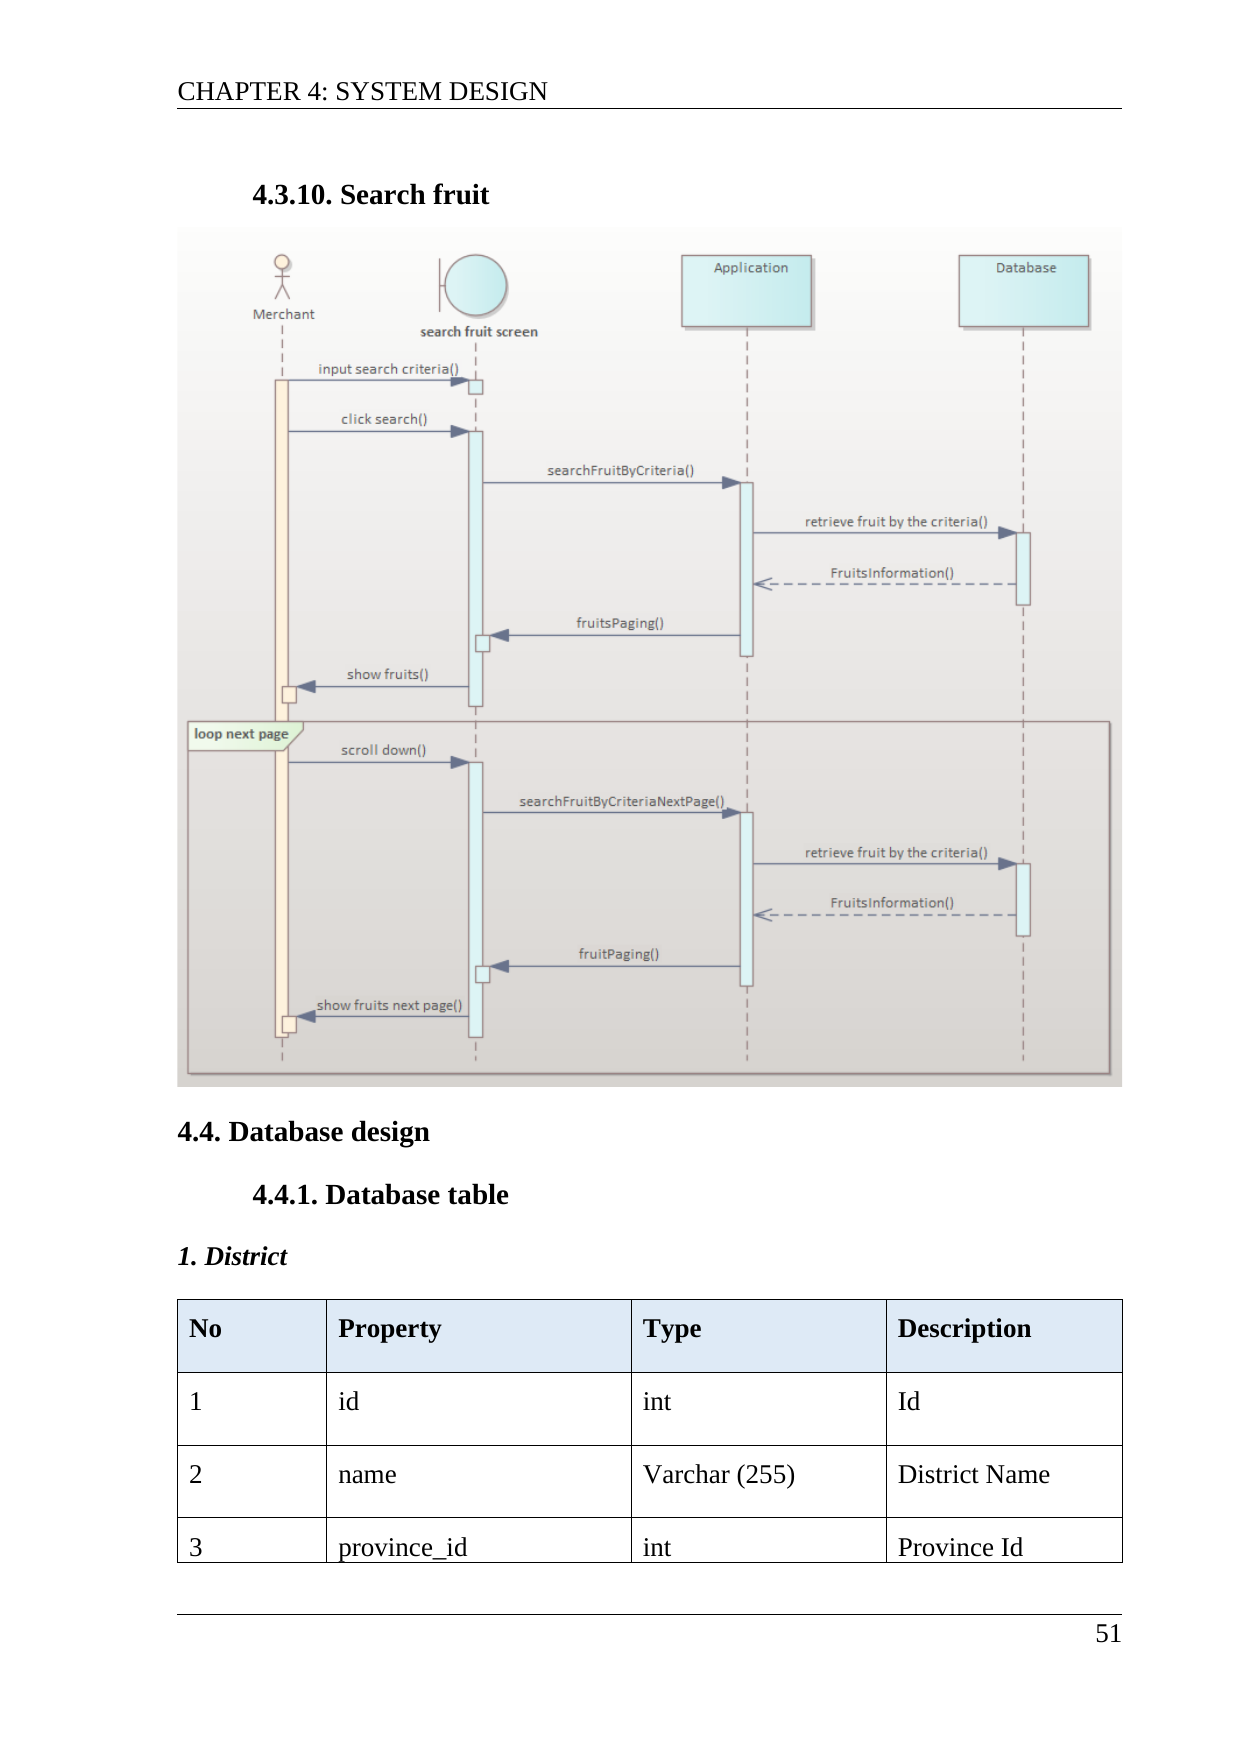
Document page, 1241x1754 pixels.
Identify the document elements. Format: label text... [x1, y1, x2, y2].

table_cell id [327, 1373, 631, 1444]
table_cell Varchar (255) [632, 1446, 886, 1517]
table_cell int [632, 1373, 886, 1444]
table_header Description [887, 1300, 1122, 1372]
table_cell Province Id [887, 1518, 1122, 1562]
picture [177, 227, 1123, 1087]
table_cell 3 [178, 1518, 326, 1562]
table_cell District Name [887, 1446, 1122, 1517]
text 1. District [177, 1240, 1122, 1271]
table_cell province_id [327, 1518, 631, 1562]
table_cell Id [887, 1373, 1122, 1444]
table_cell name [327, 1446, 631, 1517]
table_header No [178, 1300, 326, 1372]
table_cell 2 [178, 1446, 326, 1517]
table_cell int [632, 1518, 886, 1562]
subtitle 4.4.1. Database table [177, 1177, 1122, 1211]
table_header Type [632, 1300, 886, 1372]
table_cell 1 [178, 1373, 326, 1444]
subtitle 4.3.10. Search fruit [177, 177, 1122, 211]
subtitle 4.4. Database design [177, 1114, 1122, 1148]
table_header Property [327, 1300, 631, 1372]
